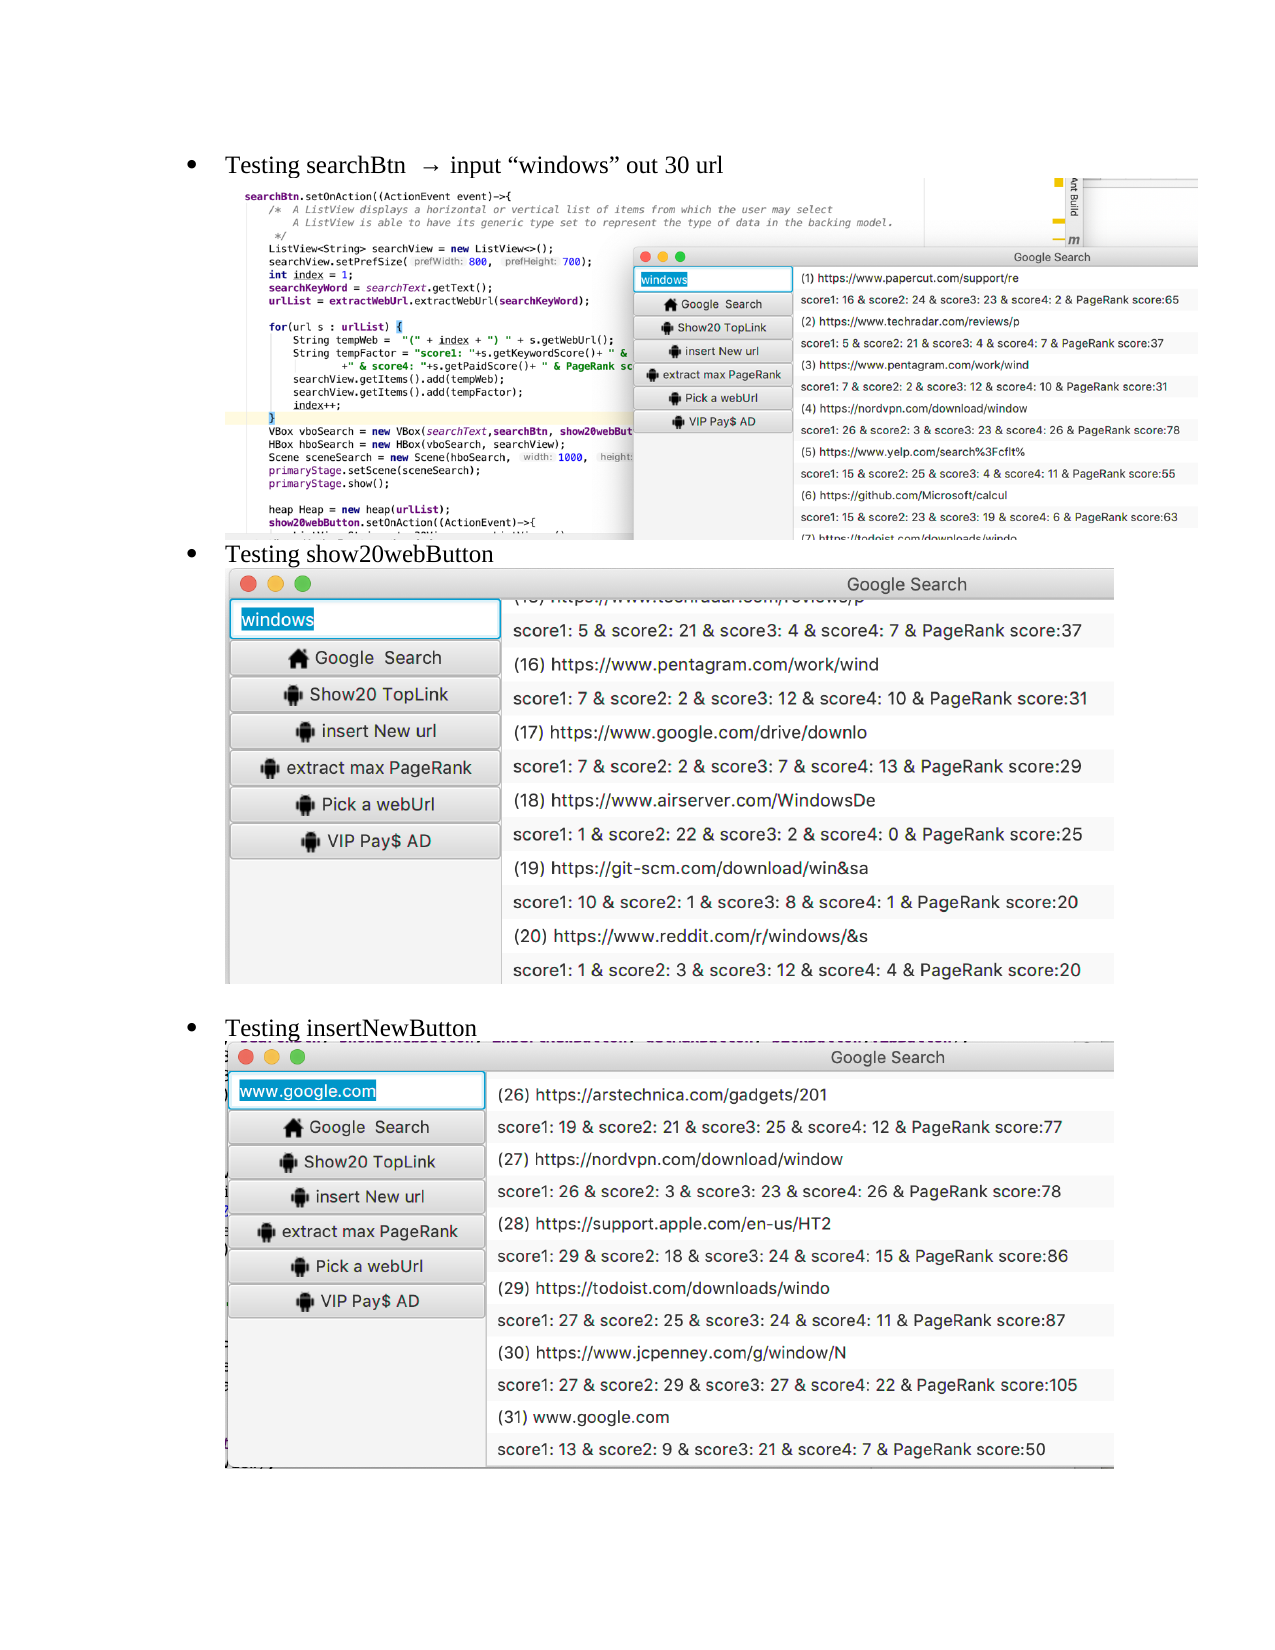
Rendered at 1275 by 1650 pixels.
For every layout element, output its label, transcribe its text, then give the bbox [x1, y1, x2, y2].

picture [225, 1041, 1114, 1469]
list Testing searchBtn input “windows” out 30 url [187, 150, 1125, 179]
picture [225, 178, 1198, 540]
picture [225, 568, 1114, 984]
list Testing show20webButton [187, 539, 1125, 568]
list Testing insertNewButton [187, 1013, 1125, 1041]
